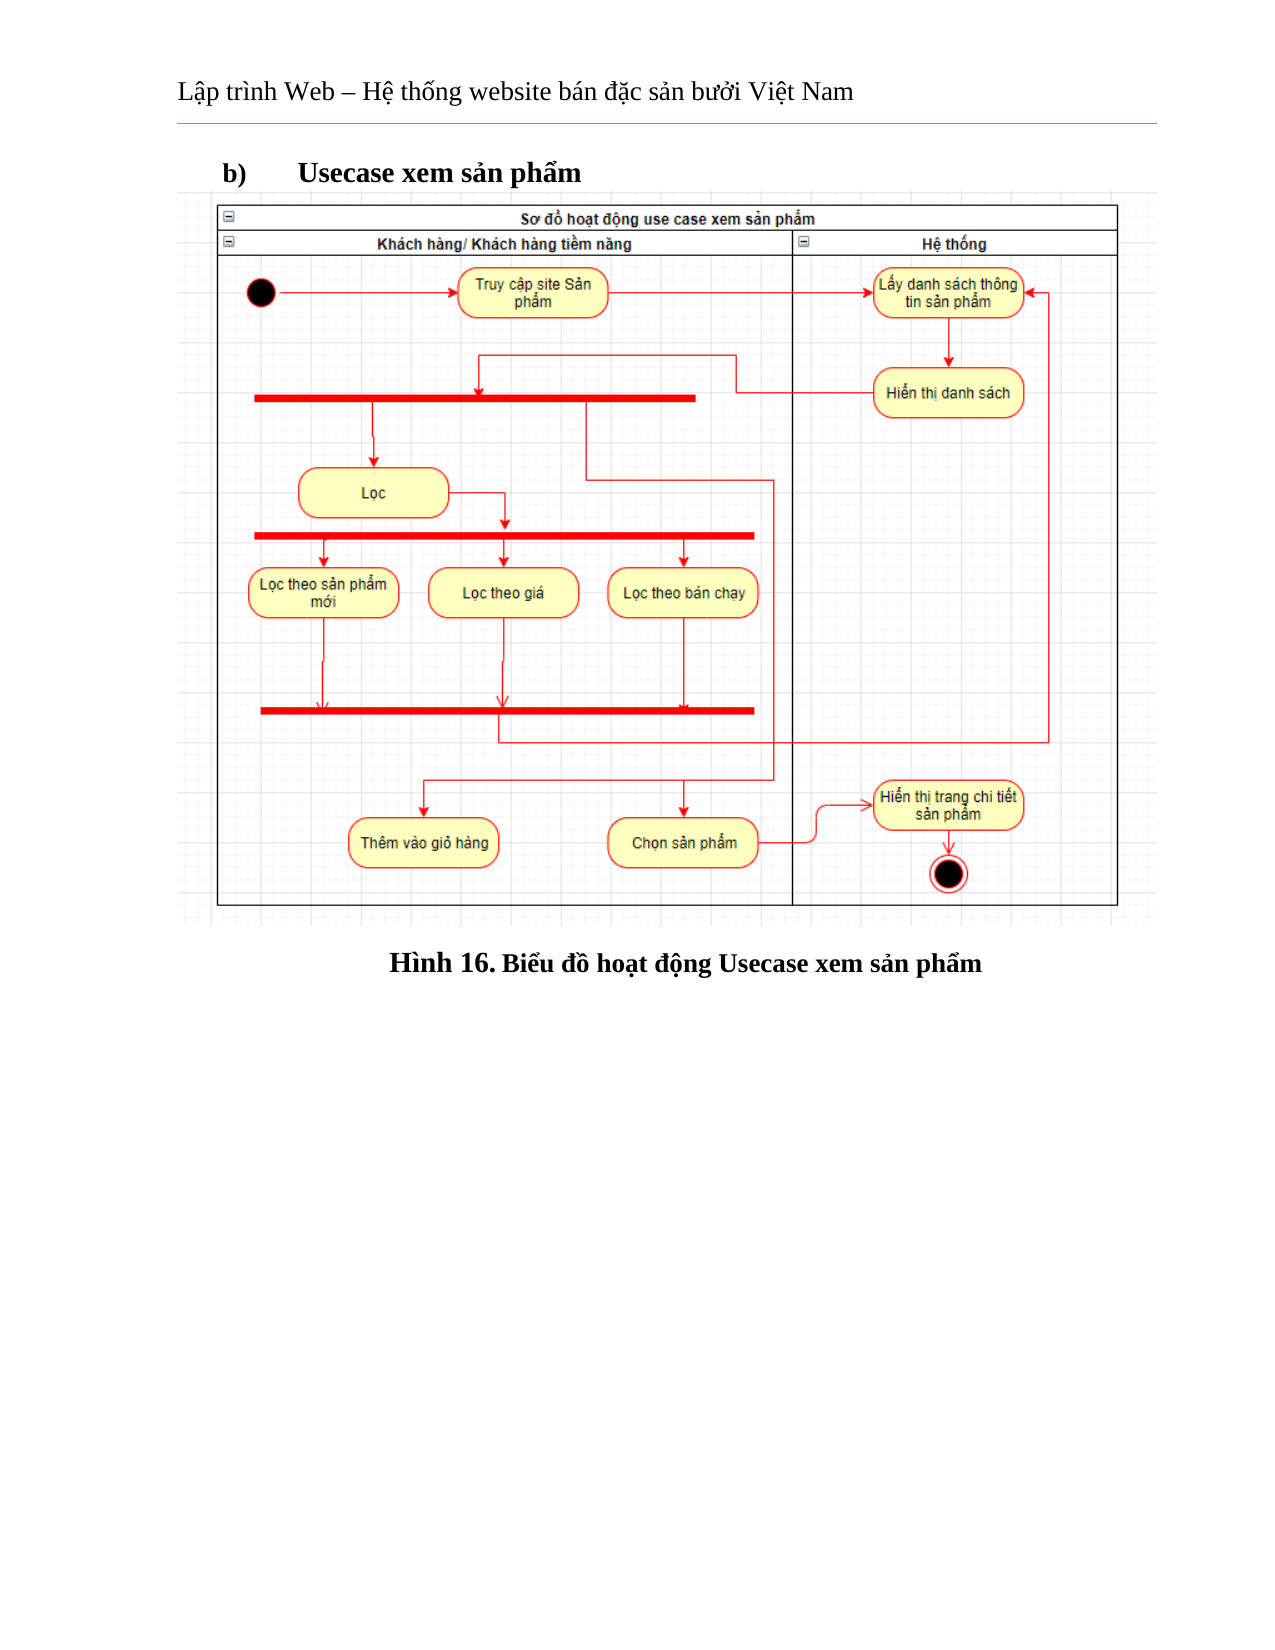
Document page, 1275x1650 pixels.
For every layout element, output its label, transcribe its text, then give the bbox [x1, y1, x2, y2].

text Biểu đồ hoạt động Usecase xem sản phẩm [215, 945, 1157, 978]
text Usecase xem sản phẩm [222, 155, 1157, 188]
picture [177, 191, 1157, 926]
